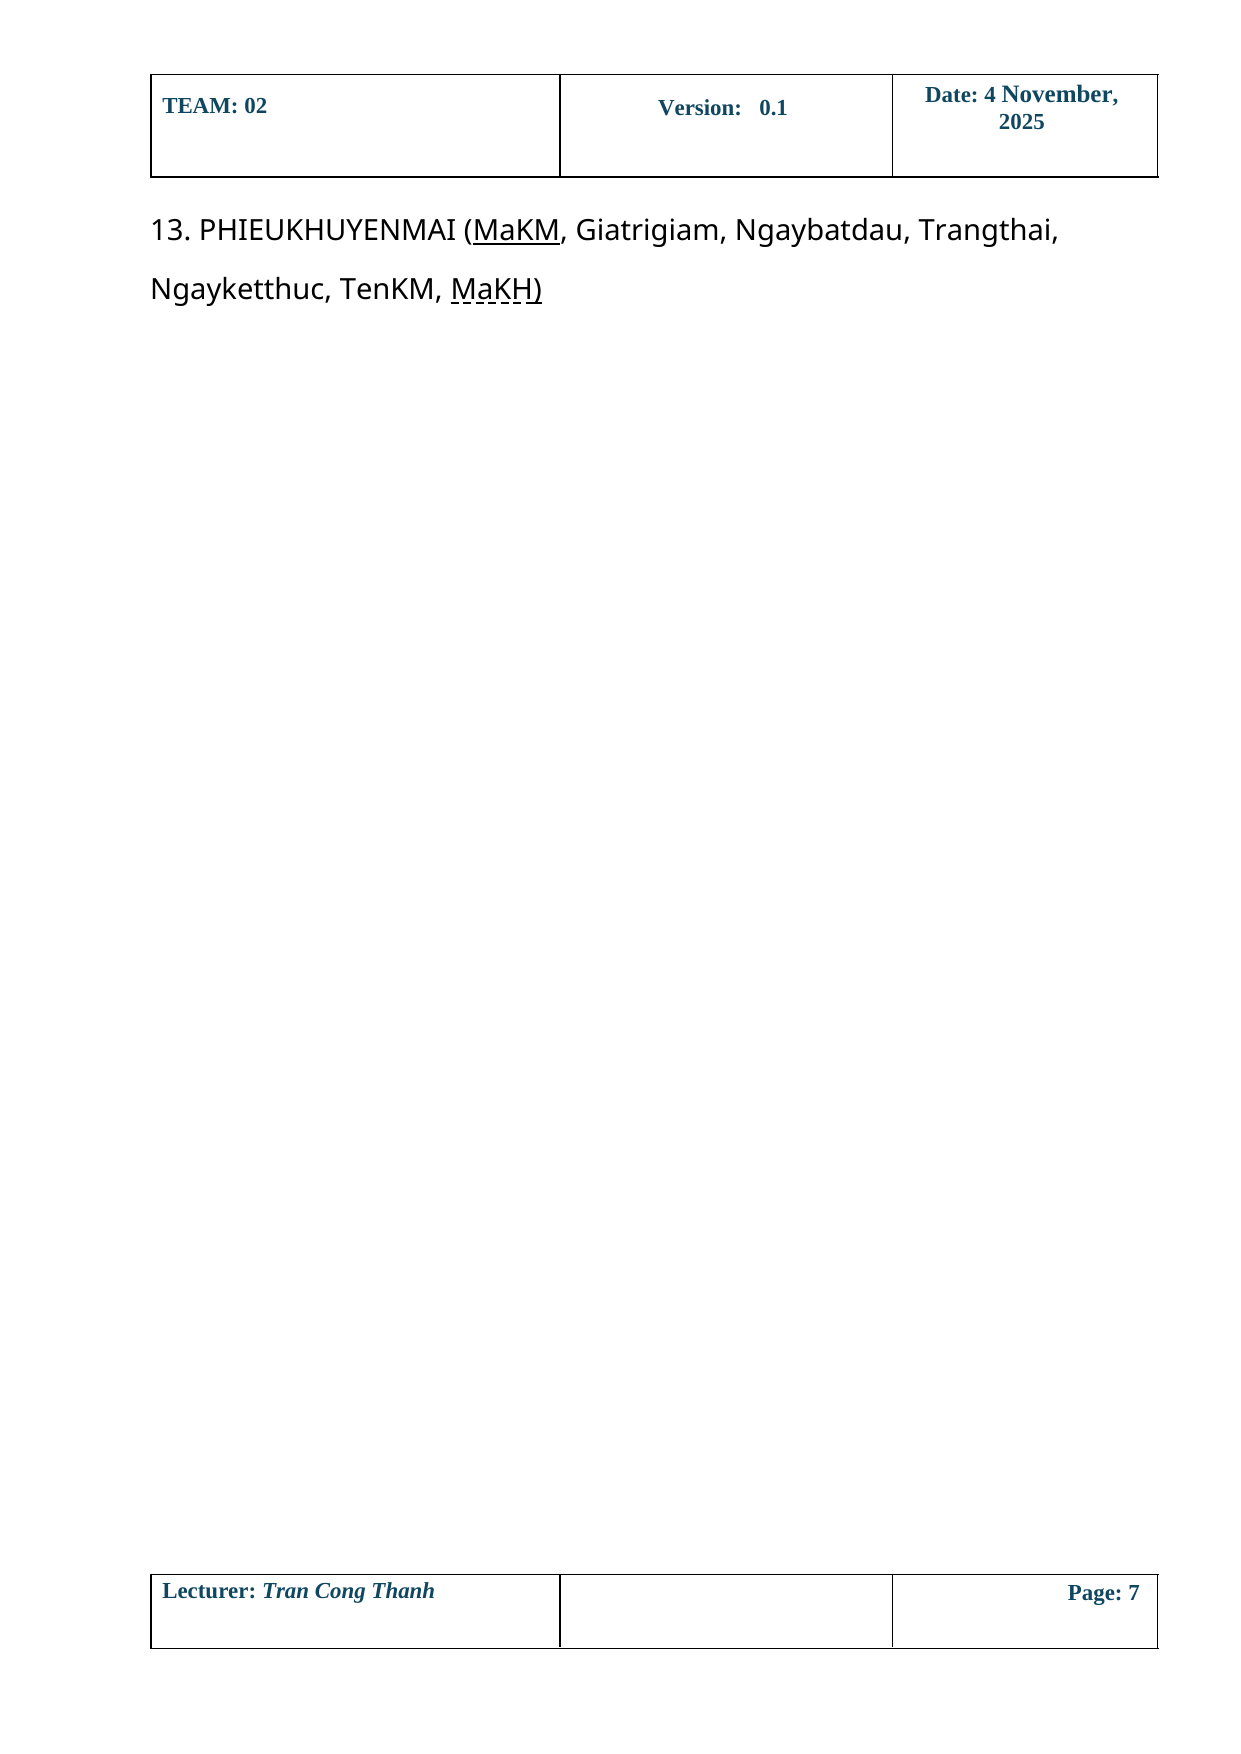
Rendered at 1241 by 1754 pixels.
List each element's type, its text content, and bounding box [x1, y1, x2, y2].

text 13. PHIEUKHUYENMAI (MaKM, Giatrigiam, Ngaybatdau, Trangthai, Ngayketthuc, TenKM, MaKH) [150, 209, 1102, 308]
